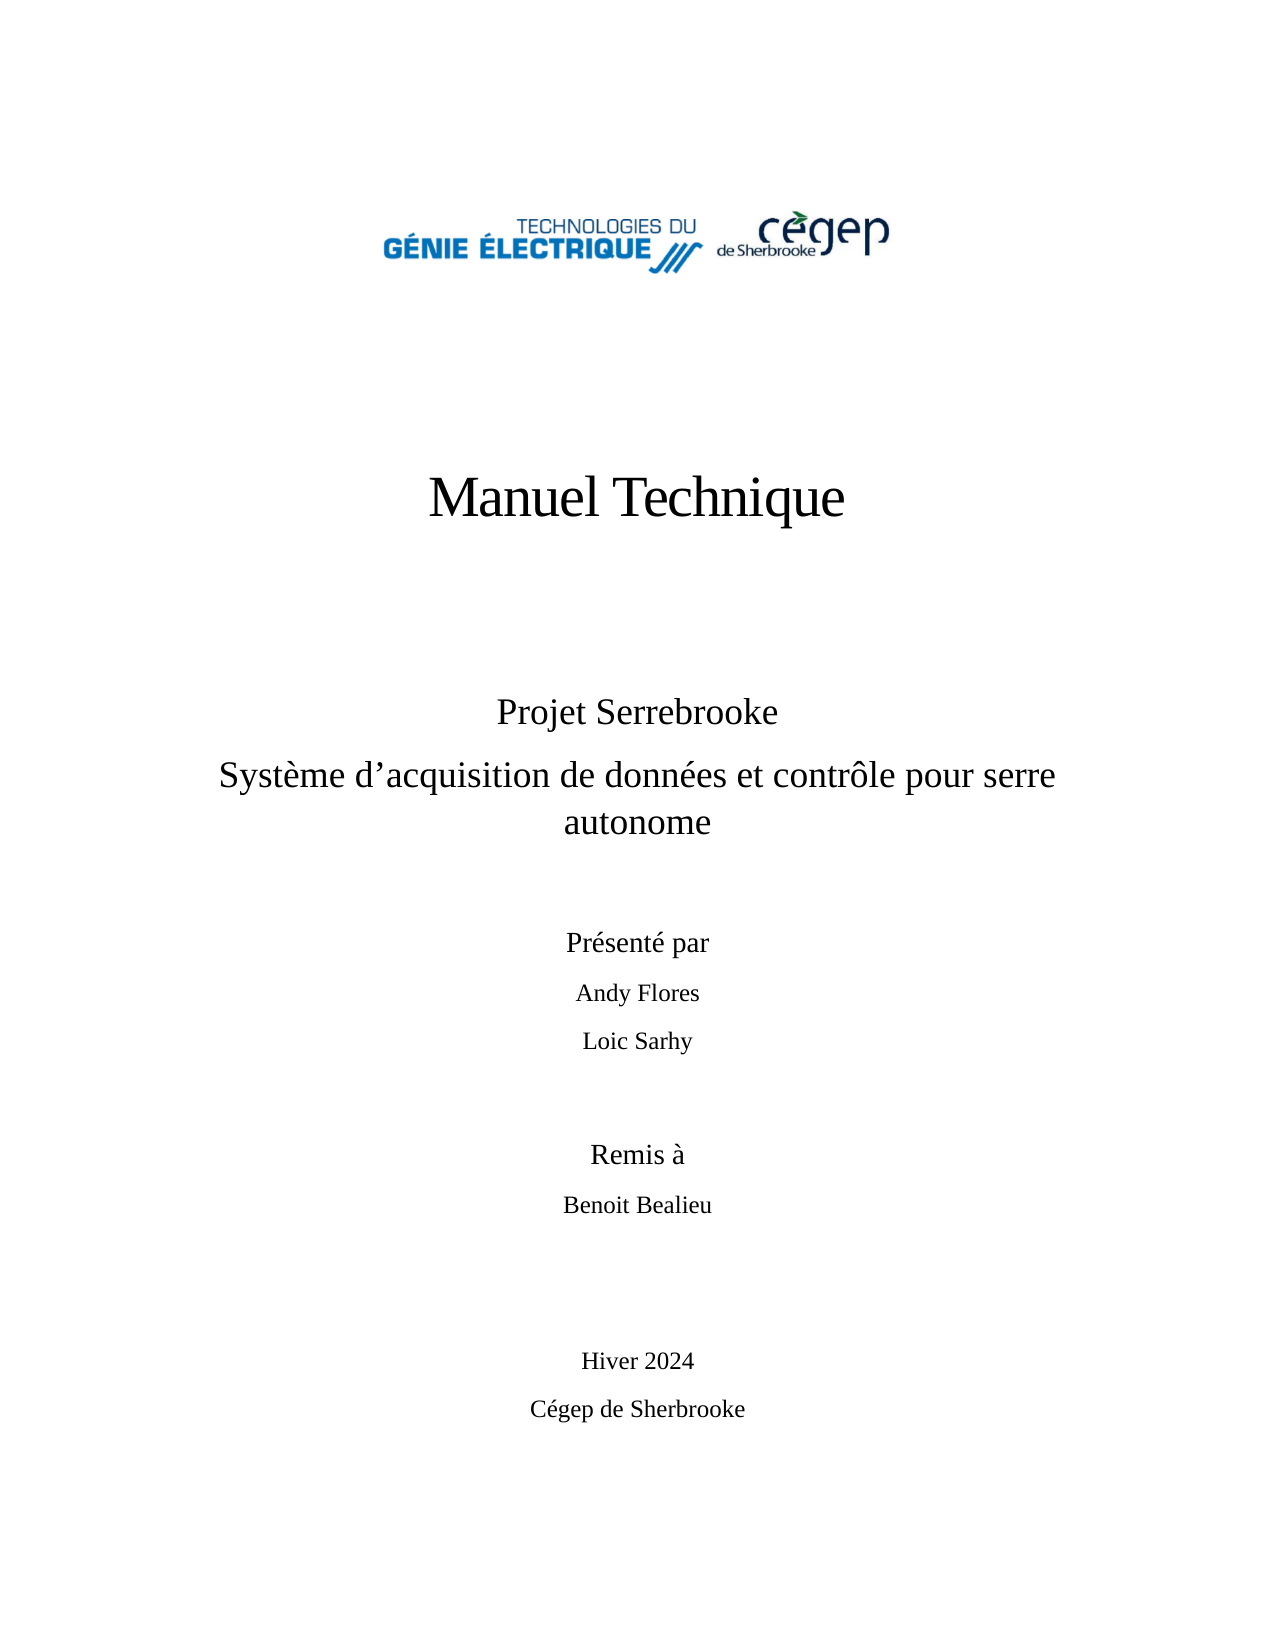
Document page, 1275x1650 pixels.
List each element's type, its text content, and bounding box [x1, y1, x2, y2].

text Cégep de Sherbrooke [187, 1394, 1087, 1422]
text Hiver 2024 [187, 1346, 1087, 1375]
text Présenté par [187, 926, 1087, 959]
text Remis à [187, 1137, 1087, 1171]
text Andy Flores [187, 978, 1087, 1007]
picture [281, 150, 994, 309]
text Système d’acquisition de données et contrôle pour serre autonome [187, 753, 1087, 842]
text Benoit Bealieu [187, 1190, 1087, 1219]
title Manuel Technique [187, 461, 1087, 528]
text Projet Serrebrooke [187, 689, 1087, 732]
text Loic Sarhy [187, 1026, 1087, 1055]
